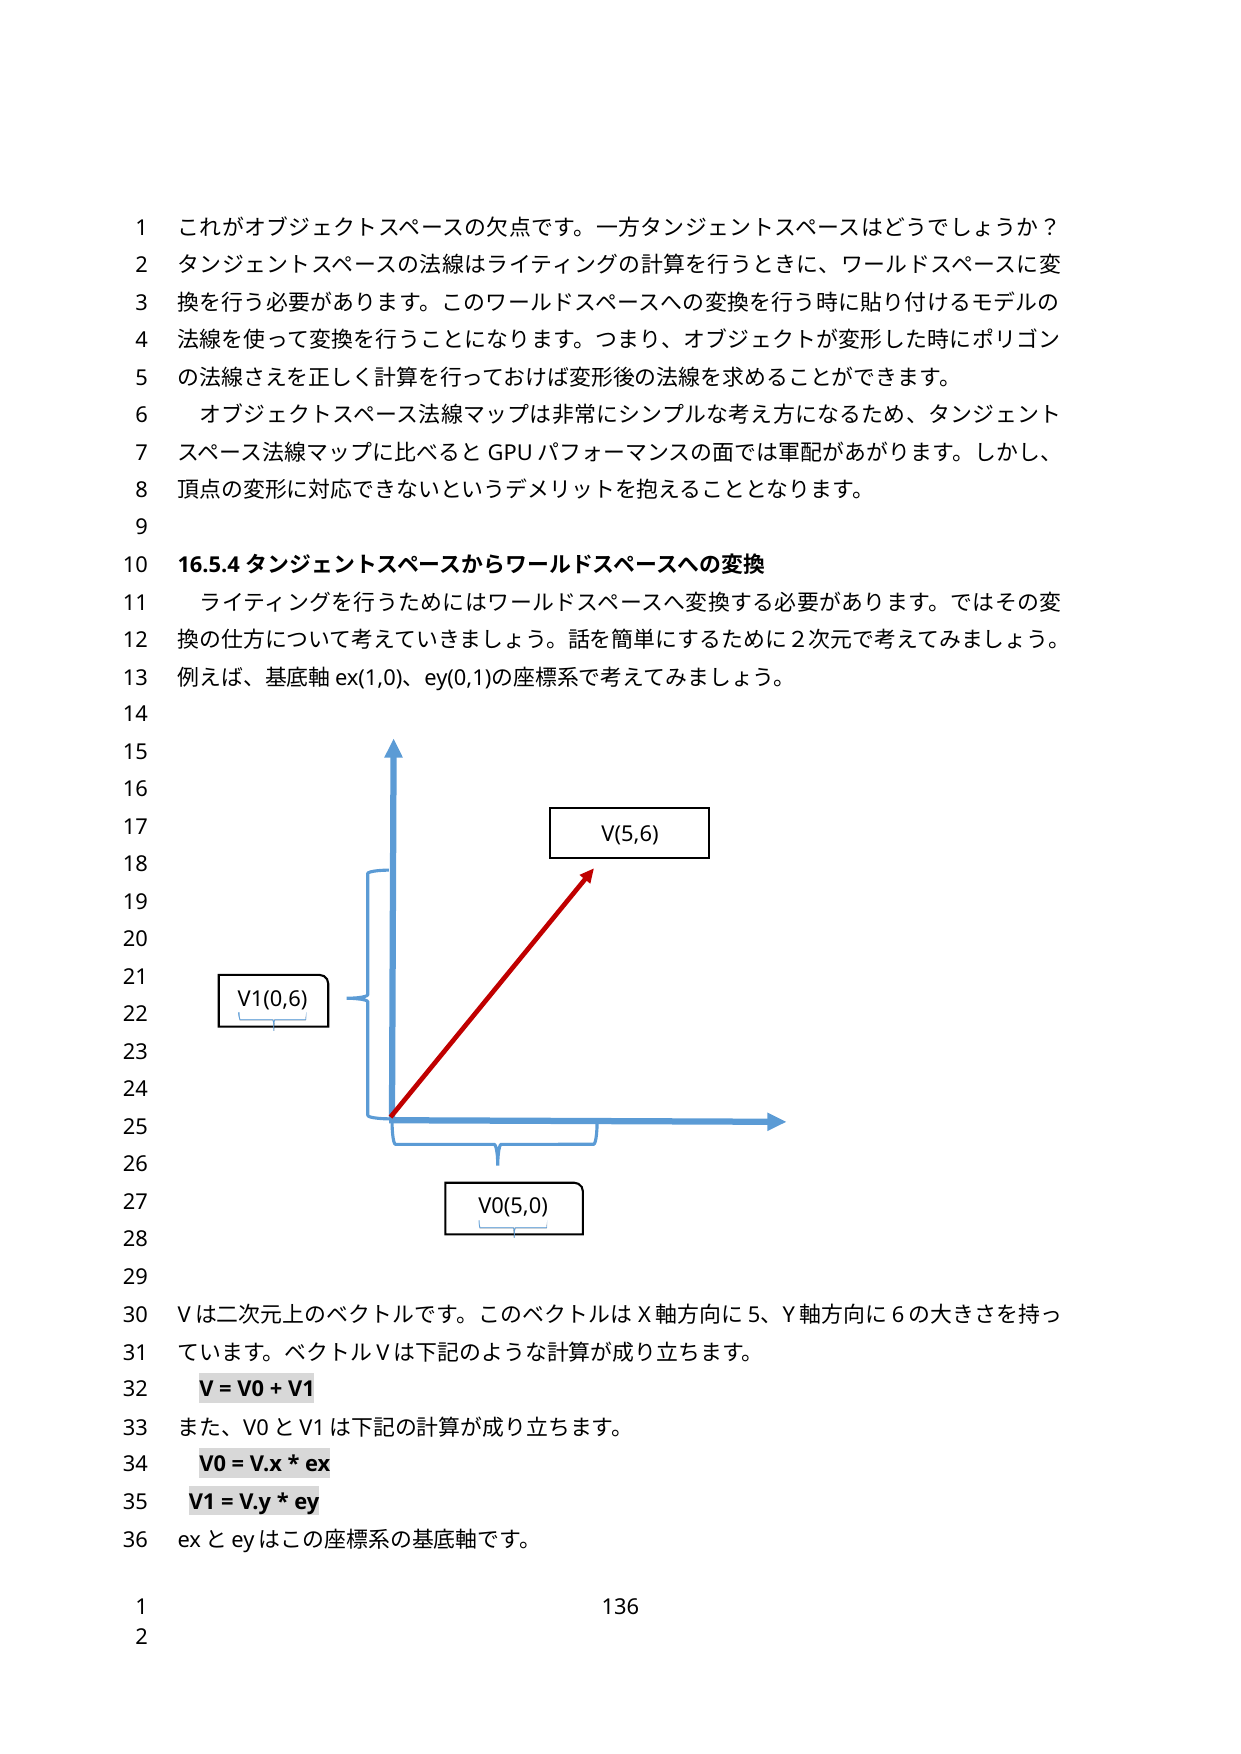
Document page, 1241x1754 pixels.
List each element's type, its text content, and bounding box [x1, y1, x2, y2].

text 例えば、基底軸ex(1,0)、ey(0,1)の座標系で考えてみましょう。 [177, 657, 1063, 694]
text V0 = V.x * ex [177, 1444, 1063, 1482]
text これがオブジェクトスペースの欠点です。一方タンジェントスペースはどうでしょうか？タンジェントスペースの法線はライティングの計算を行うときに、ワールドスペースに変換を行う必要があります。このワールドスペースへの変換を行う時に貼り付けるモデルの法線を使って変換を行うことになります。つまり、オブジェクトが変形した時にポリゴンの法線さえを正しく計算を行っておけば変形後の法線を求めることができます。 [177, 207, 1063, 394]
text Vは二次元上のベクトルです。このベクトルはX軸方向に5、Y軸方向に6の大きさを持っています。ベクトルVは下記のような計算が成り立ちます。 [177, 1294, 1063, 1369]
text また、V0とV1は下記の計算が成り立ちます。 [177, 1407, 1063, 1444]
text V = V0 + V1 [177, 1369, 1063, 1407]
text ライティングを行うためにはワールドスペースへ変換する必要があります。ではその変換の仕方について考えていきましょう。話を簡単にするために２次元で考えてみましょう。 [177, 582, 1063, 657]
text V1 = V.y * ey [177, 1482, 1063, 1519]
text 16.5.4 タンジェントスペースからワールドスペースへの変換 [177, 544, 1063, 582]
text オブジェクトスペース法線マップは非常にシンプルな考え方になるため、タンジェントスペース法線マップに比べるとGPUパフォーマンスの面では軍配があがります。しかし、頂点の変形に対応できないというデメリットを抱えることとなります。 [177, 394, 1063, 507]
text exとeyはこの座標系の基底軸です。 [177, 1519, 1063, 1557]
